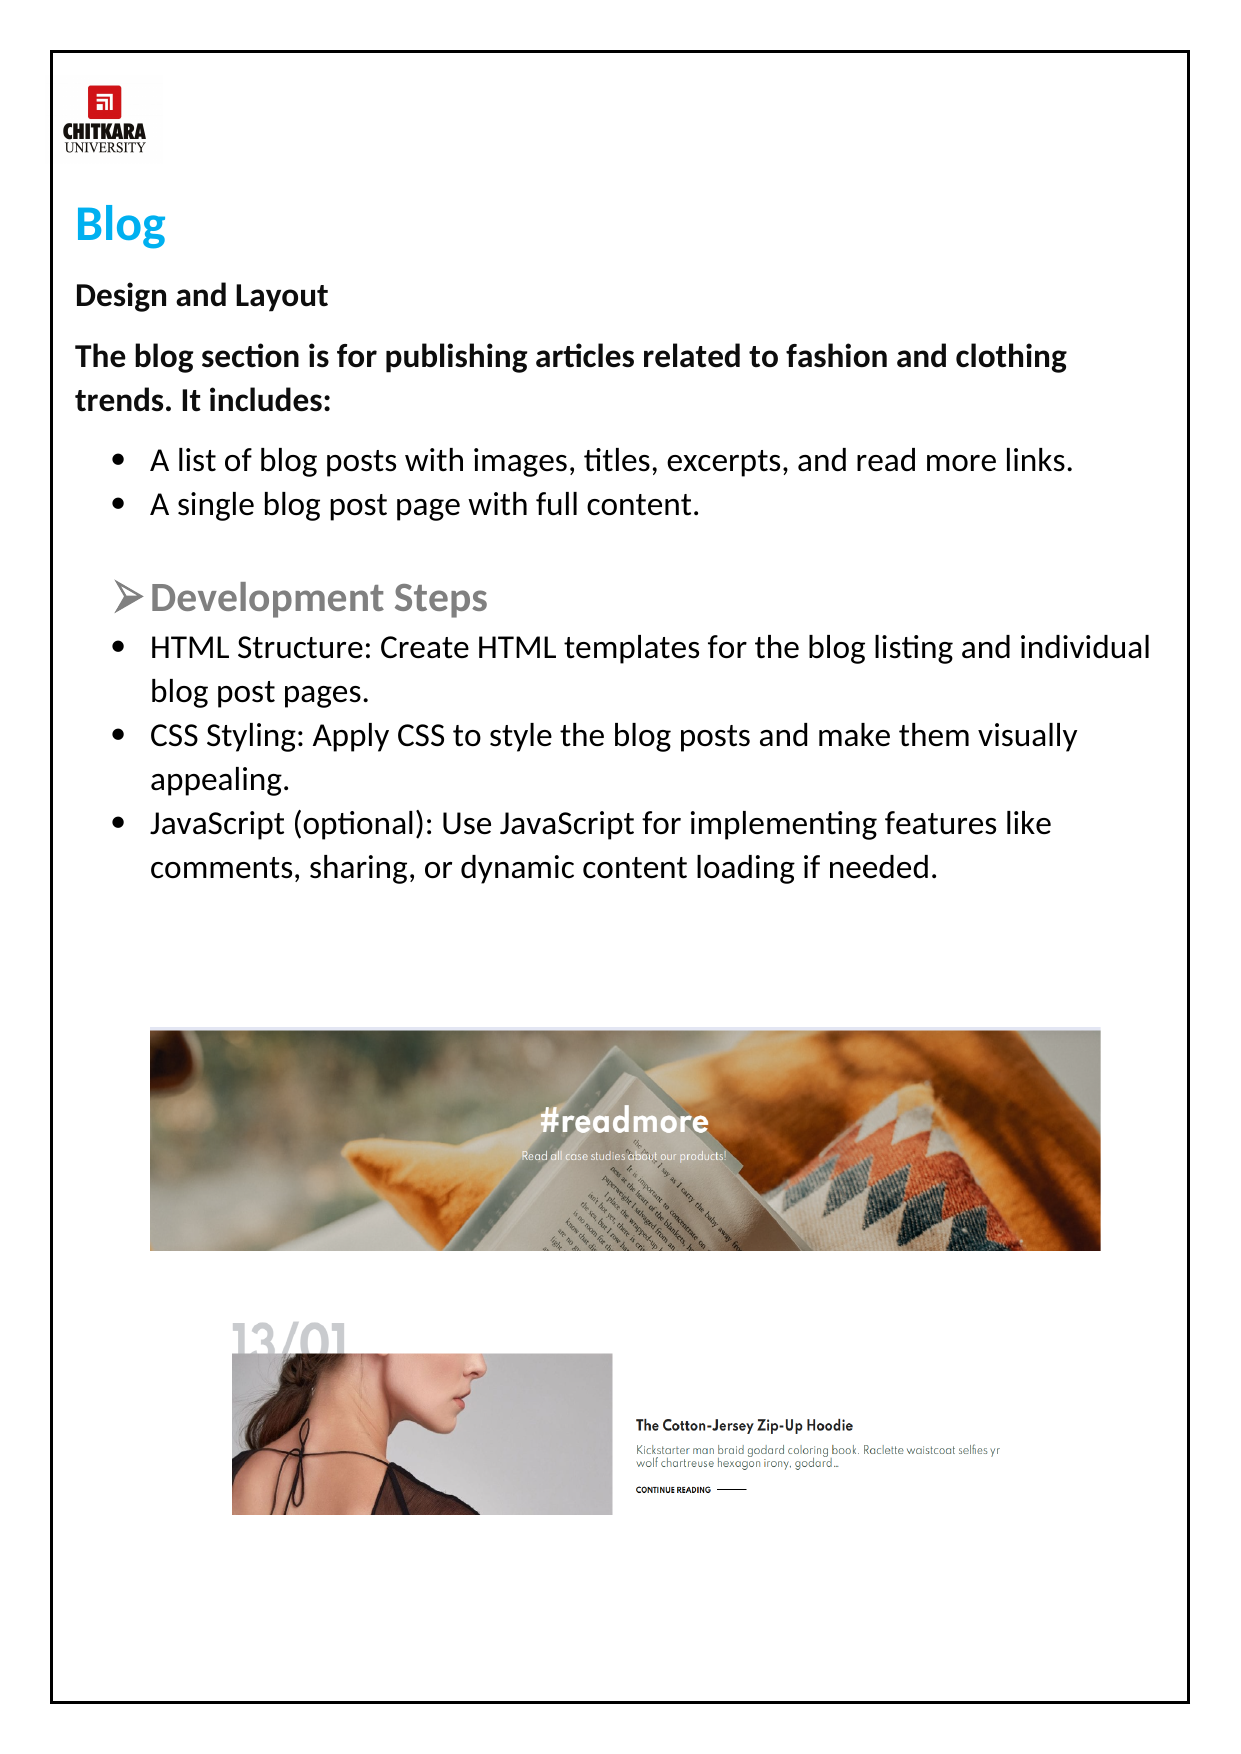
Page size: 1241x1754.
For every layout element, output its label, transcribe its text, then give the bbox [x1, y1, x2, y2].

list CSS Styling: Apply CSS to style the blog posts and make them visually appealing. [112, 714, 1165, 798]
list A single blog post page with full content. [112, 483, 1165, 524]
picture [53, 75, 164, 164]
list A list of blog posts with images, titles, excerpts, and read more links. [112, 439, 1165, 480]
list HTML Structure: Create HTML templates for the blog listing and individual blog post pages. [112, 626, 1165, 711]
text Design and Layout [75, 274, 1165, 315]
text Blog [75, 191, 1165, 252]
text The blog section is for publishing articles related to fashion and clothing trends. It includes: [75, 334, 1165, 419]
list Development Steps [112, 571, 1165, 622]
picture [45, 75, 50, 164]
list JavaScript (optional): Use JavaScript for implementing features like comments, sharing, or dynamic content loading if needed. [112, 802, 1165, 886]
picture [150, 1027, 1101, 1515]
